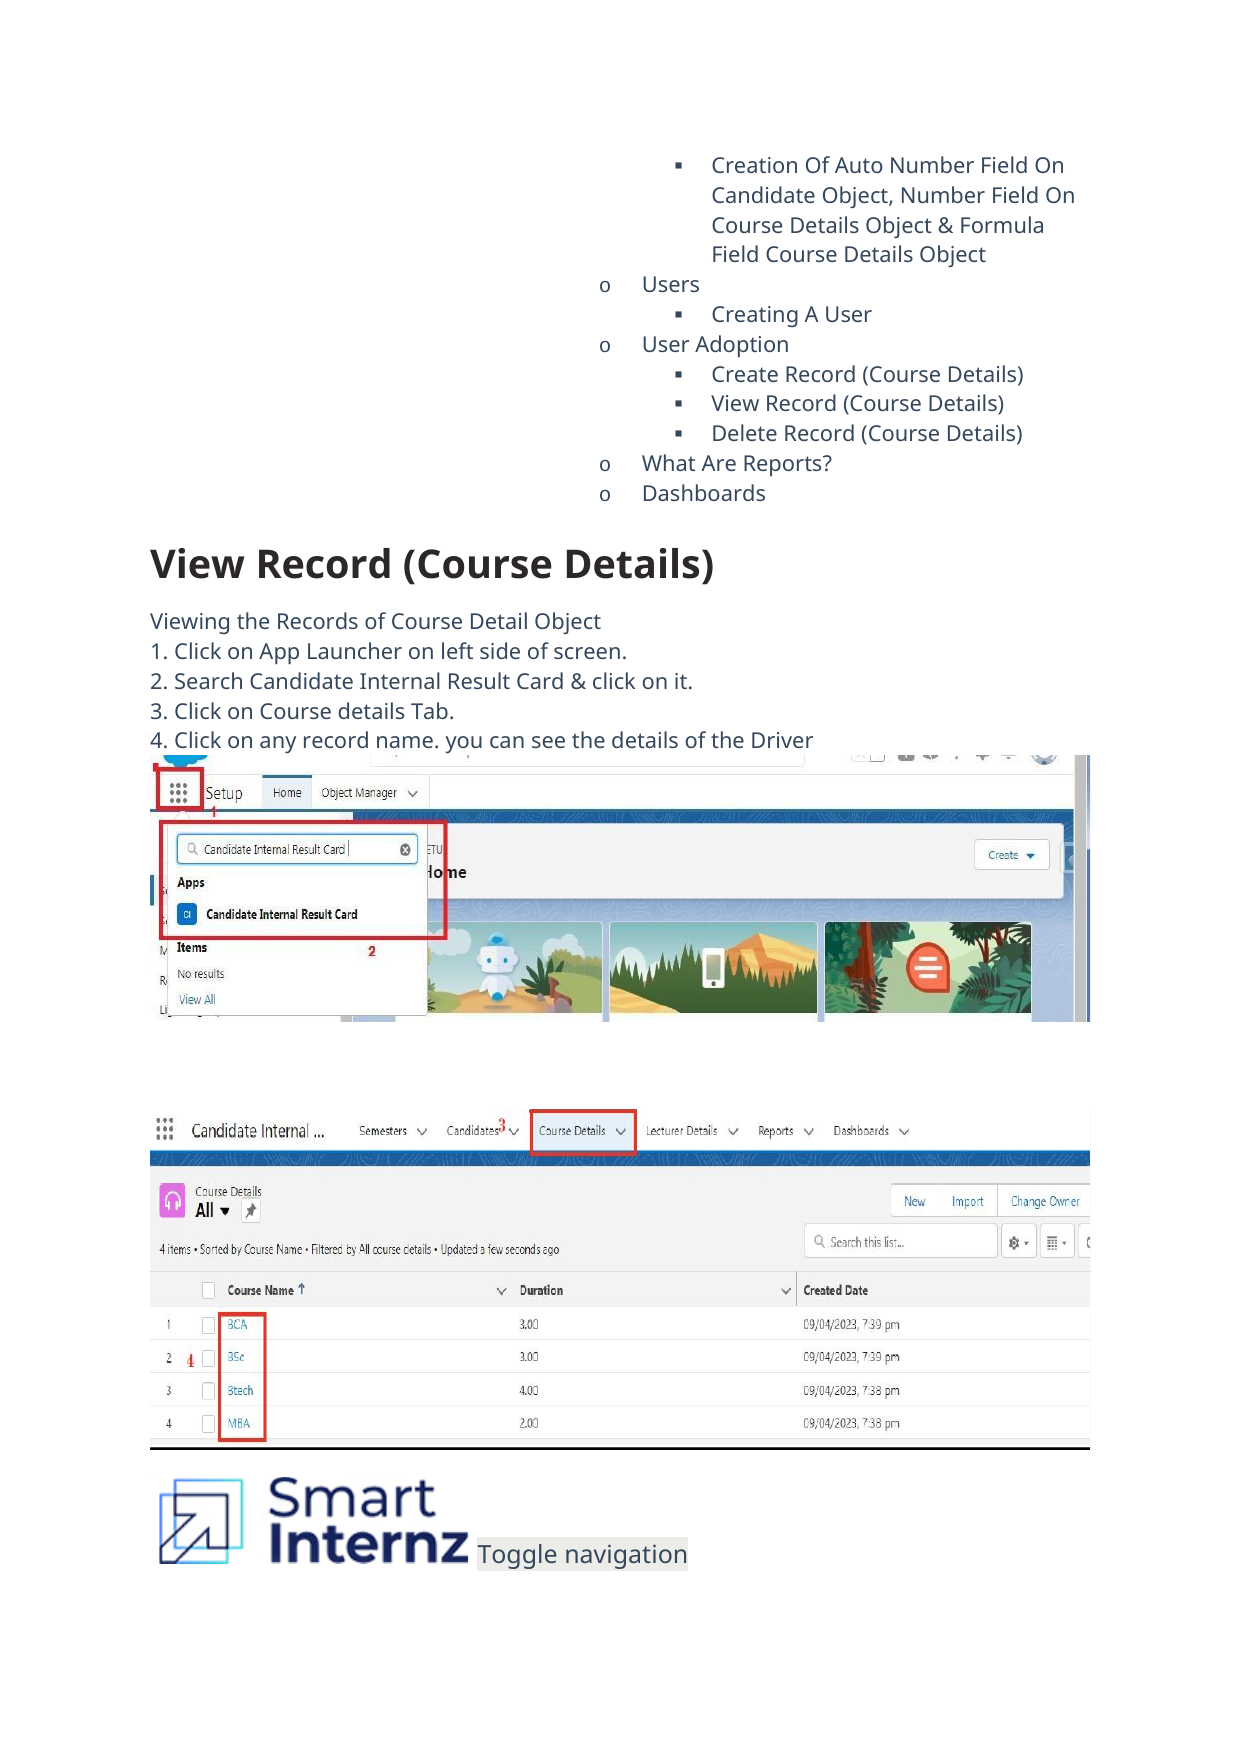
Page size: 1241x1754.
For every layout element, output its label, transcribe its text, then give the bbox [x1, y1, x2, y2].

picture [150, 755, 1091, 1022]
picture [150, 1477, 478, 1564]
text 2. Search Candidate Internal Result Card & click on it. [150, 666, 1090, 696]
list Users [598, 269, 1090, 299]
text View Record (Course Details) [150, 537, 1090, 591]
list Create Record (Course Details) [673, 358, 1090, 388]
list User Adoption [598, 329, 1090, 358]
list Creation Of Auto Number Field On Candidate Object, Number Field On Course Details Object & Formula Field Course Details Object [673, 150, 1090, 269]
text Viewing the Records of Course Detail Object [150, 606, 1090, 636]
text 1. Click on App Launcher on left side of screen. [150, 636, 1090, 666]
list View Record (Course Details) [673, 388, 1090, 418]
text 4. Click on any record name. you can see the details of the Driver [150, 725, 1090, 755]
text Toggle navigation [478, 1478, 1090, 1571]
list Delete Record (Course Details) [673, 418, 1090, 448]
picture [150, 1109, 1091, 1450]
text 3. Click on Course details Tab. [150, 696, 1090, 725]
list Creating A User [673, 299, 1090, 329]
list Dashboards [598, 478, 1090, 507]
list What Are Reports? [598, 448, 1090, 478]
